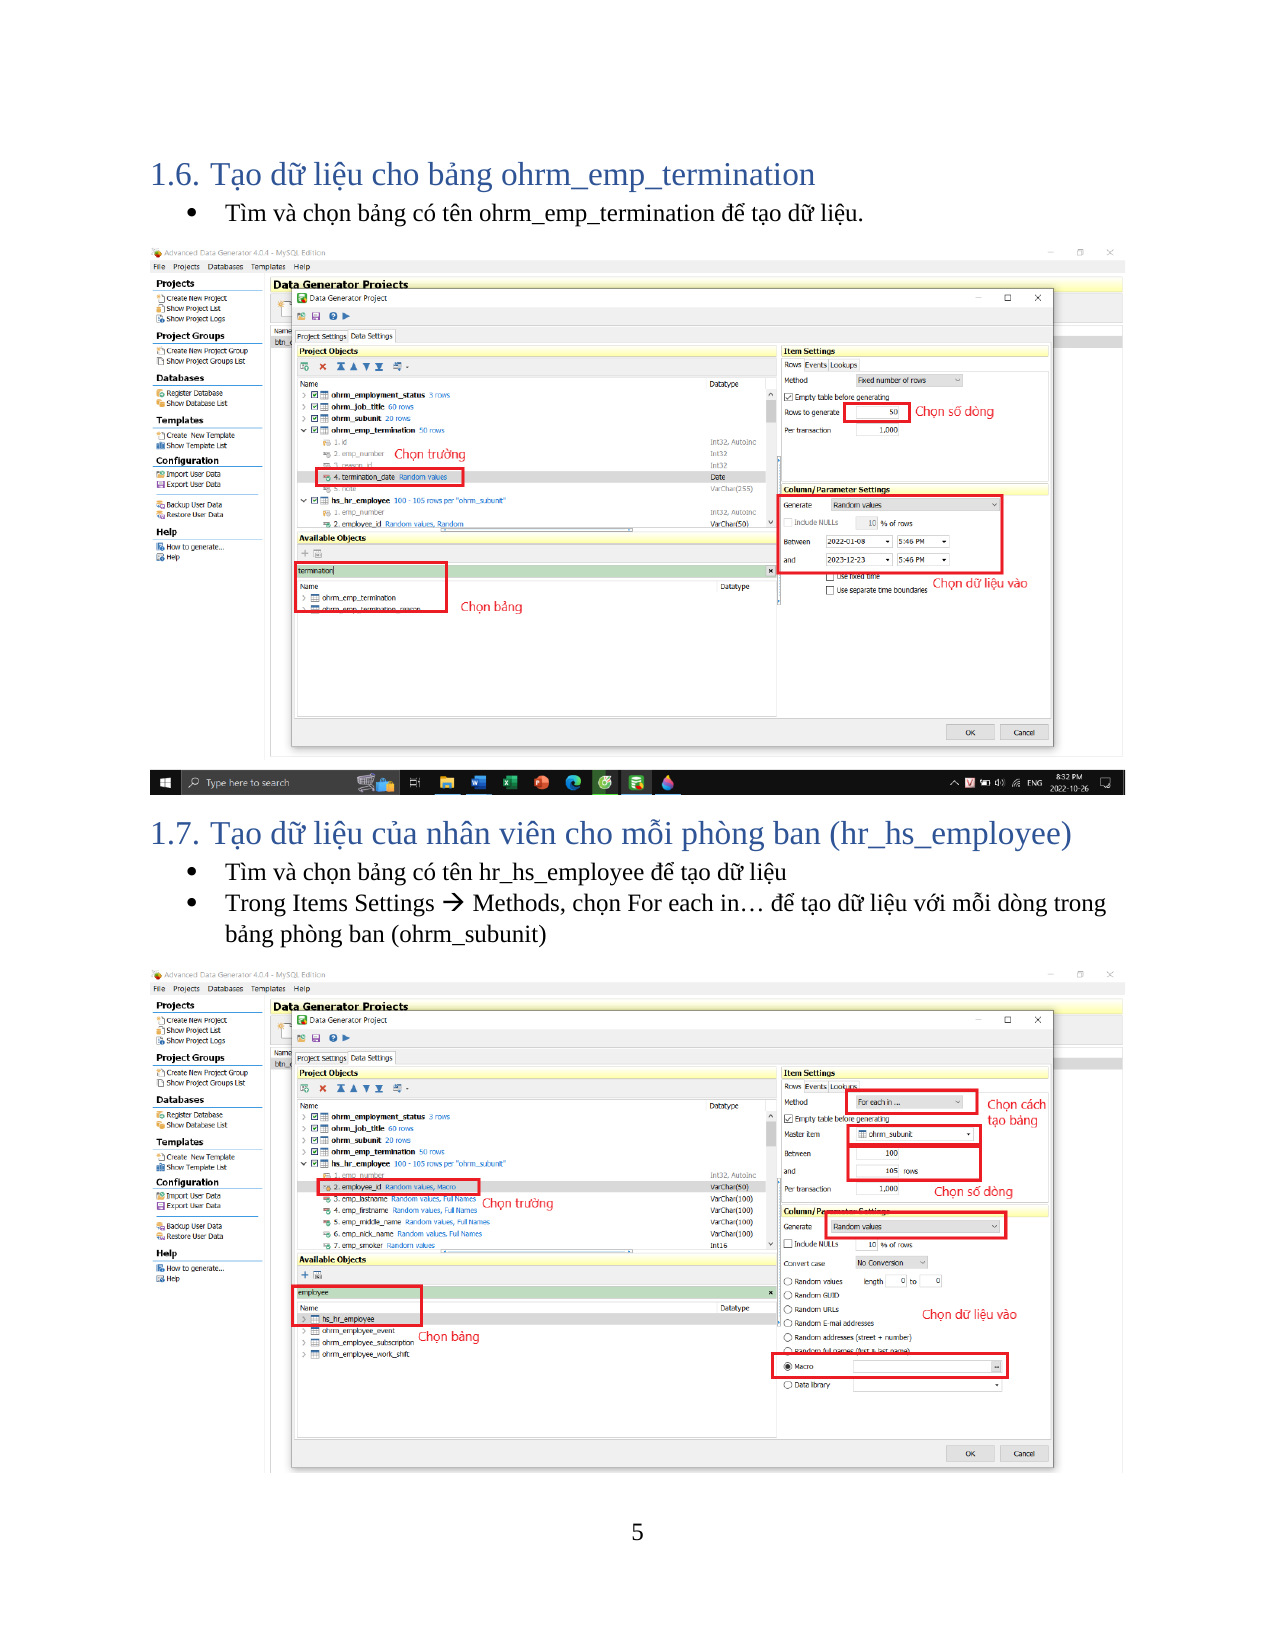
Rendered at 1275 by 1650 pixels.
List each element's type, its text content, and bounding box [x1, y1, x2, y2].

list Tìm và chọn bảng có tên hr_hs_employee để tạo dữ liệu [187, 857, 1125, 886]
picture [150, 967, 1125, 1473]
list Tìm và chọn bảng có tên ohrm_emp_termination để tạo dữ liệu. [187, 198, 1125, 227]
subtitle Tạo dữ liệu cho bảng ohrm_emp_termination [150, 154, 1125, 192]
picture [150, 246, 1125, 795]
subtitle Tạo dữ liệu của nhân viên cho mỗi phòng ban (hr_hs_employee) [150, 813, 1125, 852]
list Trong Items Settings Methods, chọn For each in… để tạo dữ liệu với mỗi dòng trong bảng phòng ban (ohrm_subunit) [187, 888, 1125, 948]
